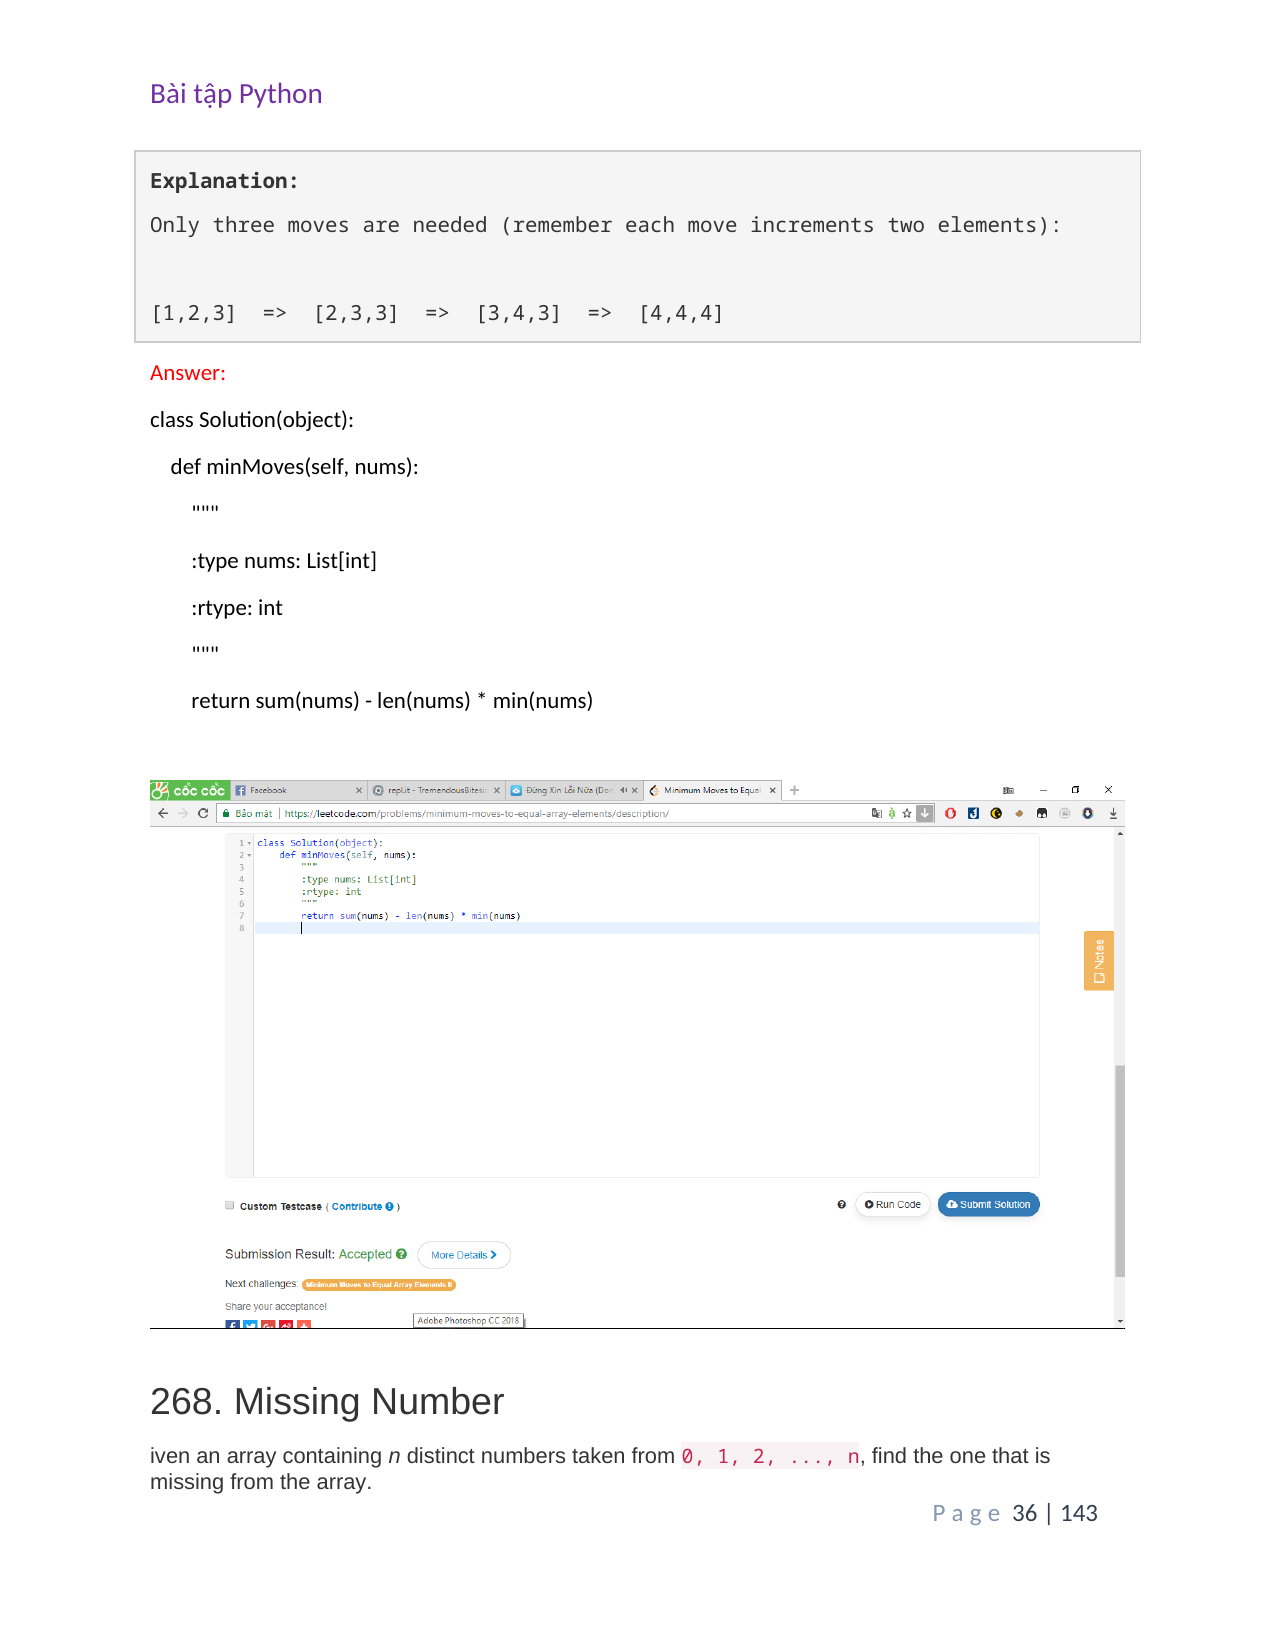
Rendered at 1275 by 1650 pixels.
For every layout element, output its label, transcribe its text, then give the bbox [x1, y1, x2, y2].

text """ [150, 640, 1125, 668]
text def minMoves(self, nums): [150, 452, 1125, 480]
text Only three moves are needed (remember each move increments two elements): [136, 194, 1140, 238]
text [1,2,3] => [2,3,3] => [3,4,3] => [4,4,4] [136, 282, 1140, 341]
text :rtype: int [150, 593, 1125, 621]
text iven an array containing n distinct numbers taken from 0, 1, 2, ..., n, find the one that is missing from the array. [150, 1442, 1125, 1494]
text return sum(nums) - len(nums) * min(nums) [150, 687, 1125, 715]
picture [150, 780, 1125, 1329]
text Explanation: [136, 152, 1140, 194]
text 268. Missing Number [150, 1347, 1125, 1422]
text :type nums: List[int] [150, 546, 1125, 574]
text Answer: [150, 358, 1125, 387]
text """ [150, 499, 1125, 527]
text class Solution(object): [150, 405, 1125, 433]
